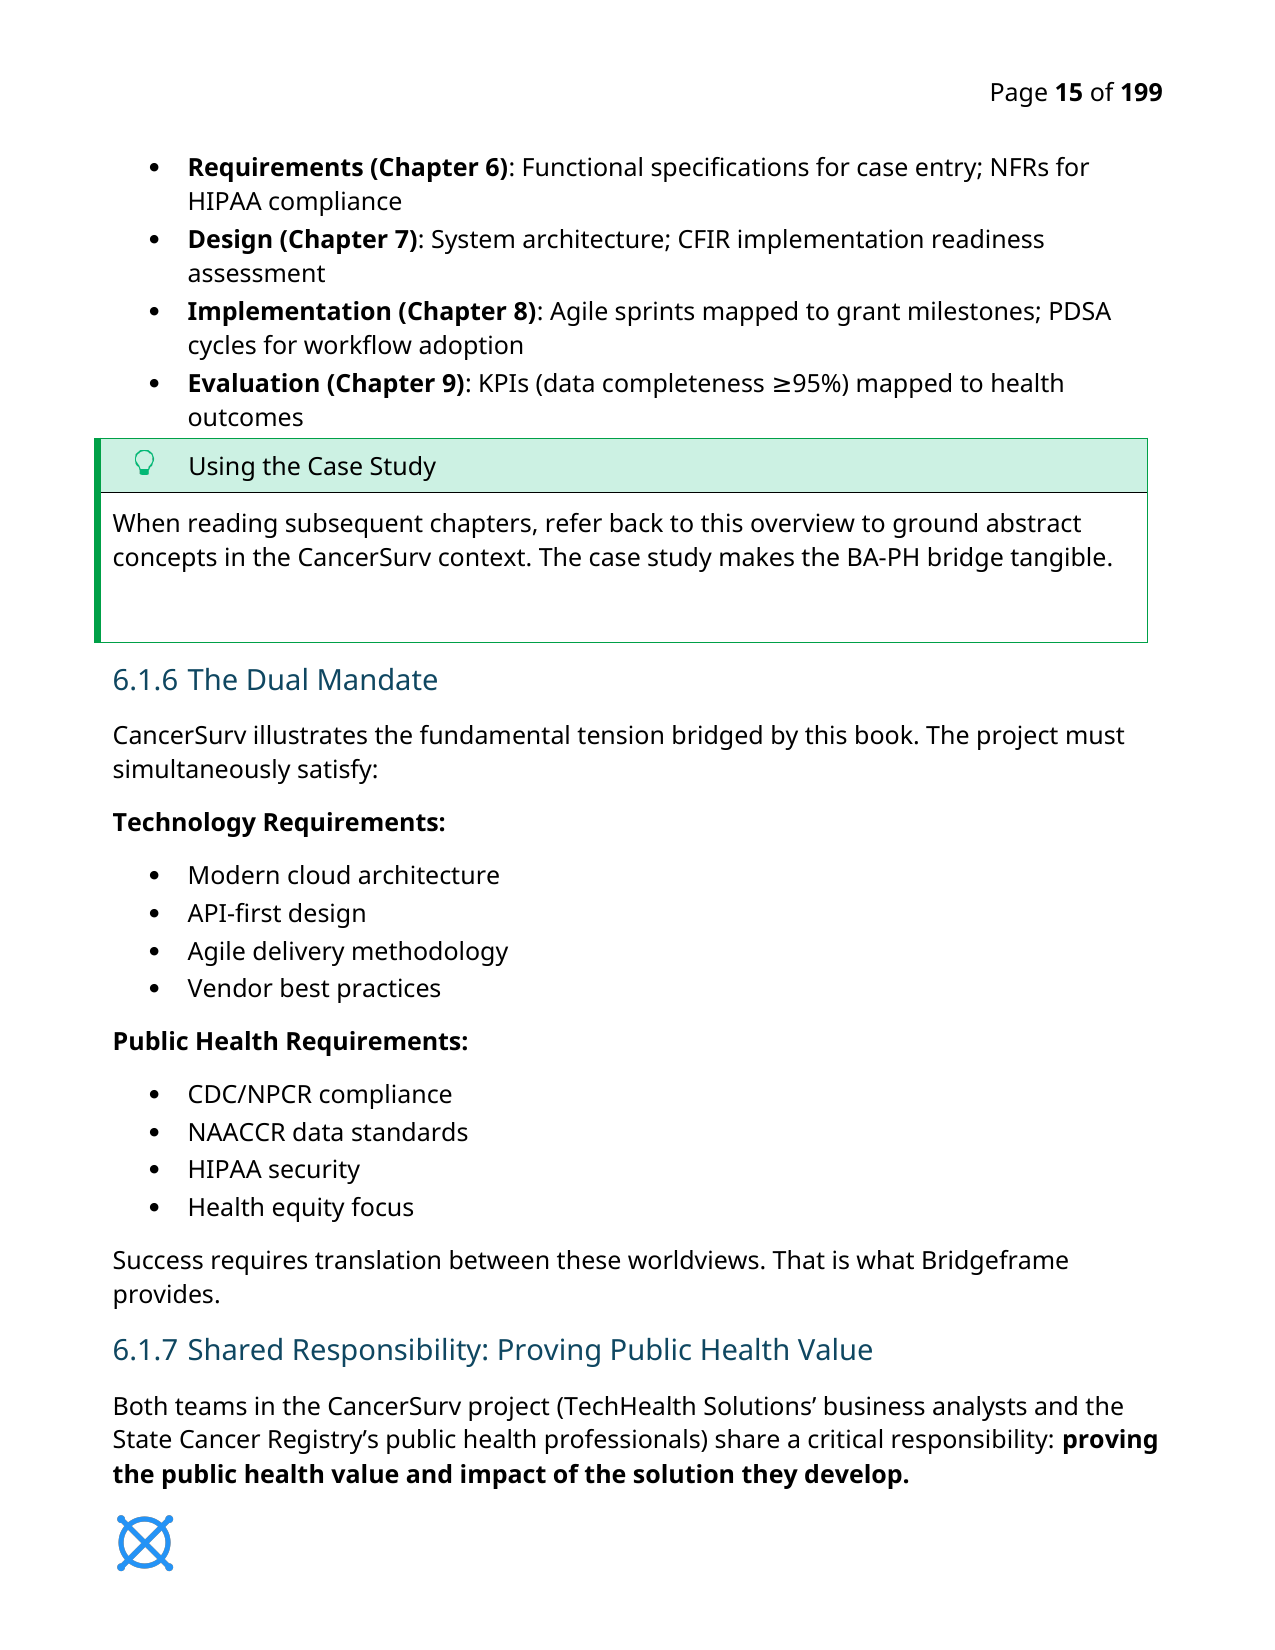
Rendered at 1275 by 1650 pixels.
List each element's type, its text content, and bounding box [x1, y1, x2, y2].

list Evaluation (Chapter 9): KPIs (data completeness ≥95%) mapped to health outcomes [150, 366, 1162, 434]
table_header Using the Case Study [101, 439, 1147, 492]
text Public Health Requirements: [112, 1024, 1162, 1058]
list NAACCR data standards [150, 1114, 1162, 1148]
picture [131, 450, 157, 475]
list Implementation (Chapter 8): Agile sprints mapped to grant milestones; PDSA cycles for workflow adoption [150, 294, 1162, 362]
list Design (Chapter 7): System architecture; CFIR implementation readiness assessment [150, 222, 1162, 290]
list Modern cloud architecture [150, 857, 1162, 892]
text Success requires translation between these worldviews. That is what Bridgeframe provides. [112, 1243, 1162, 1311]
text CancerSurv illustrates the fundamental tension bridged by this book. The project must simultaneously satisfy: [112, 718, 1162, 786]
list HIPAA security [150, 1152, 1162, 1186]
subtitle The Dual Mandate [112, 659, 1162, 699]
subtitle Shared Responsibility: Proving Public Health Value [112, 1330, 1162, 1369]
list Health equity focus [150, 1190, 1162, 1224]
list Vendor best practices [150, 971, 1162, 1005]
picture [112, 1511, 177, 1575]
list Requirements (Chapter 6): Functional specifications for case entry; NFRs for HIPAA compliance [150, 150, 1162, 218]
text Both teams in the CancerSurv project (TechHealth Solutions’ business analysts and the State Cancer Registry’s public health professionals) share a critical responsibility: proving the public health value and impact of the solution they develop. [112, 1388, 1162, 1490]
list CDC/NPCR compliance [150, 1077, 1162, 1111]
table_cell When reading subsequent chapters, refer back to this overview to ground abstract concepts in the CancerSurv context. The case study makes the BA-PH bridge tangible. [101, 493, 1147, 642]
list Agile delivery methodology [150, 933, 1162, 967]
list API-first design [150, 895, 1162, 929]
text Technology Requirements: [112, 805, 1162, 839]
